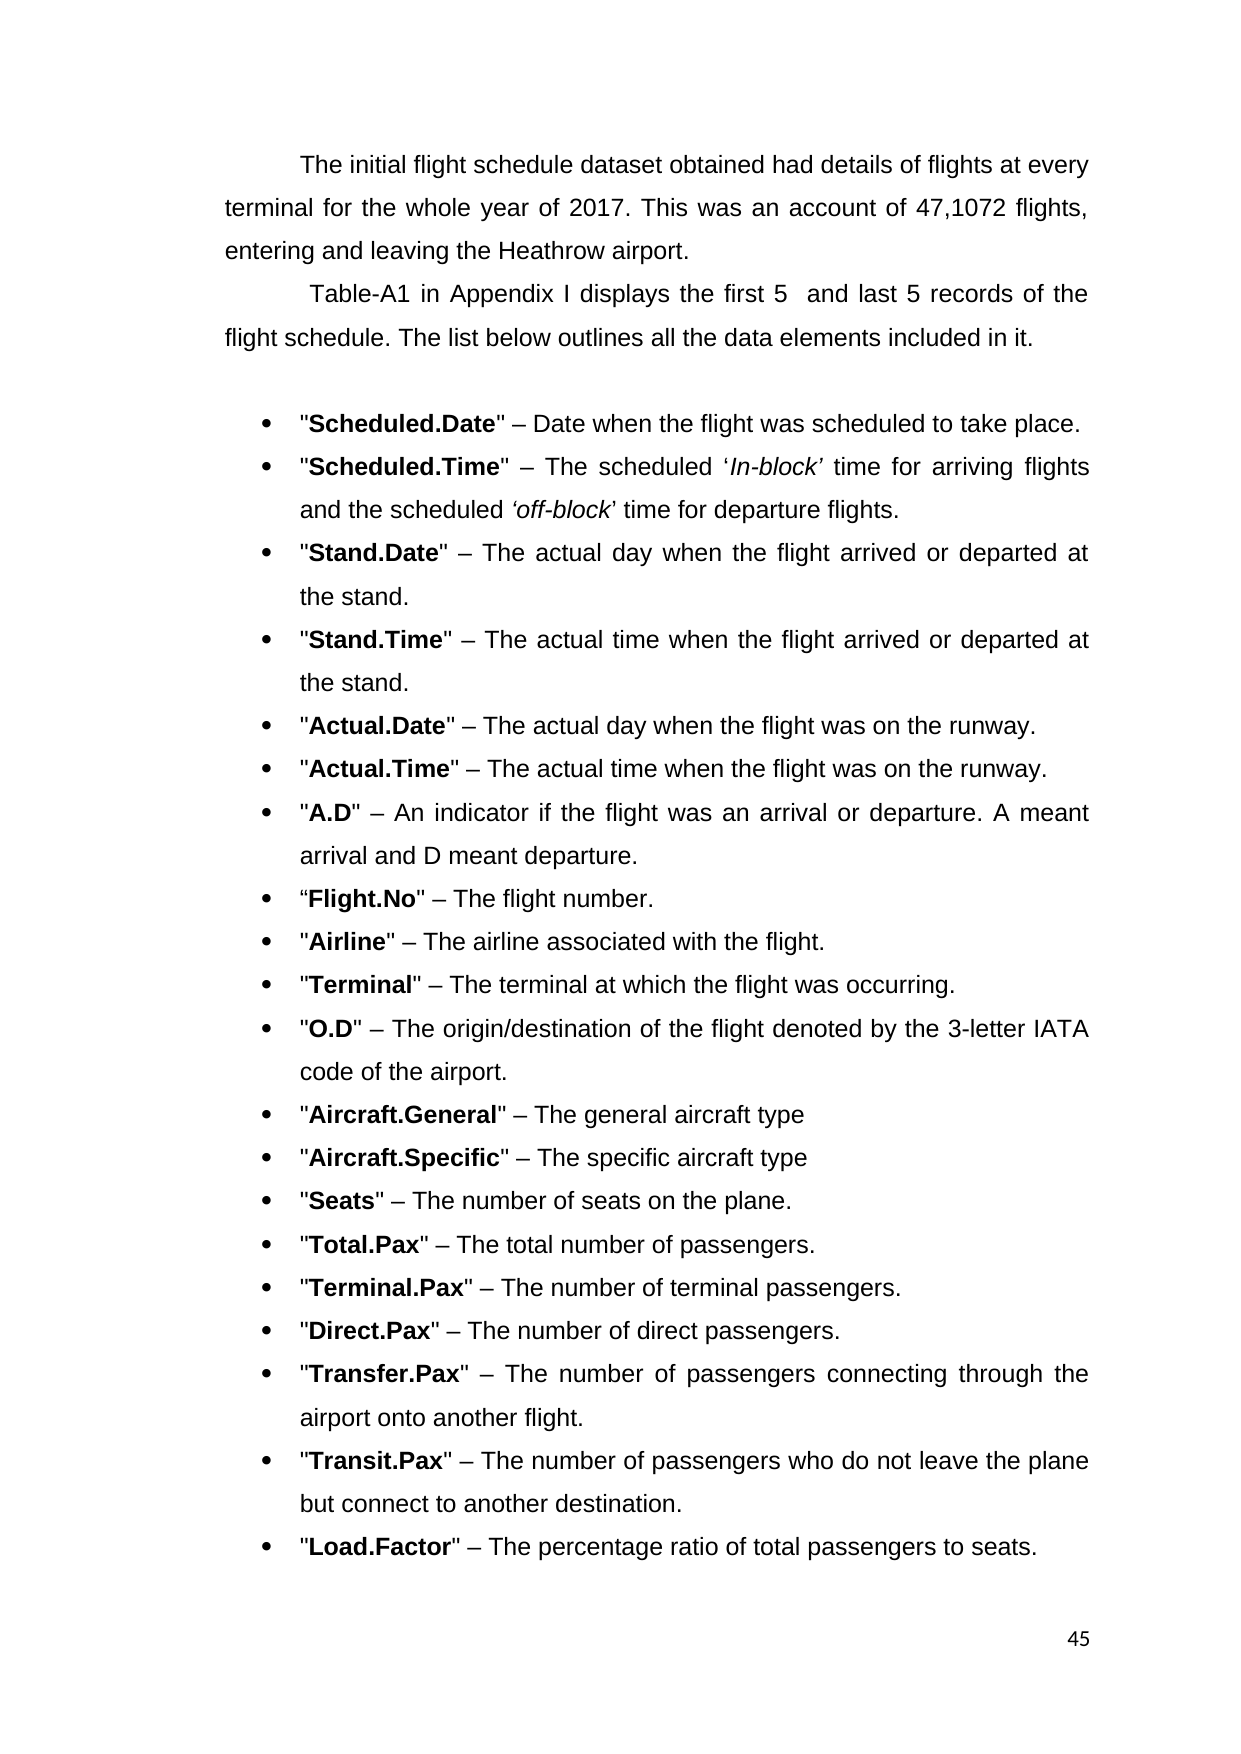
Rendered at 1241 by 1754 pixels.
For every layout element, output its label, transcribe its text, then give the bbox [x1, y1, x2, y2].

list "Terminal" – The terminal at which the flight was occurring. [262, 970, 1090, 999]
text The initial flight schedule dataset obtained had details of flights at every terminal for the whole year of 2017. This was an account of 47,1072 flights, entering and leaving the Heathrow airport. [224, 150, 1090, 265]
list "Seats" – The number of seats on the plane. [262, 1186, 1090, 1215]
list "O.D" – The origin/destination of the flight denoted by the 3-letter IATA code of the airport. [262, 1013, 1090, 1086]
list "Load.Factor" – The percentage ratio of total passengers to seats. [262, 1532, 1090, 1561]
list "Actual.Time" – The actual time when the flight was on the runway. [262, 754, 1090, 783]
list "Stand.Date" – The actual day when the flight arrived or departed at the stand. [262, 538, 1090, 610]
text Table-A1 in Appendix I displays the first 5 and last 5 records of the flight schedule. The list below outlines all the data elements included in it. [224, 279, 1090, 351]
list "Total.Pax" – The total number of passengers. [262, 1229, 1090, 1258]
list "Terminal.Pax" – The number of terminal passengers. [262, 1273, 1090, 1302]
list "Stand.Time" – The actual time when the flight arrived or departed at the stand. [262, 625, 1090, 697]
list "Scheduled.Time" – The scheduled ‘In-block’ time for arriving flights and the scheduled ‘off-block’ time for departure flights. [262, 452, 1090, 524]
list "Transfer.Pax" – The number of passengers connecting through the airport onto another flight. [262, 1359, 1090, 1431]
list "Transit.Pax" – The number of passengers who do not leave the plane but connect to another destination. [262, 1446, 1090, 1518]
list "A.D" – An indicator if the flight was an arrival or departure. A meant arrival and D meant departure. [262, 797, 1090, 869]
list "Direct.Pax" – The number of direct passengers. [262, 1316, 1090, 1345]
list "Aircraft.General" – The general aircraft type [262, 1100, 1090, 1129]
list "Scheduled.Date" – Date when the flight was scheduled to take place. [262, 409, 1090, 438]
list "Actual.Date" – The actual day when the flight was on the runway. [262, 711, 1090, 740]
list "Aircraft.Specific" – The specific aircraft type [262, 1143, 1090, 1172]
list “Flight.No" – The flight number. [262, 884, 1090, 913]
list "Airline" – The airline associated with the flight. [262, 927, 1090, 956]
